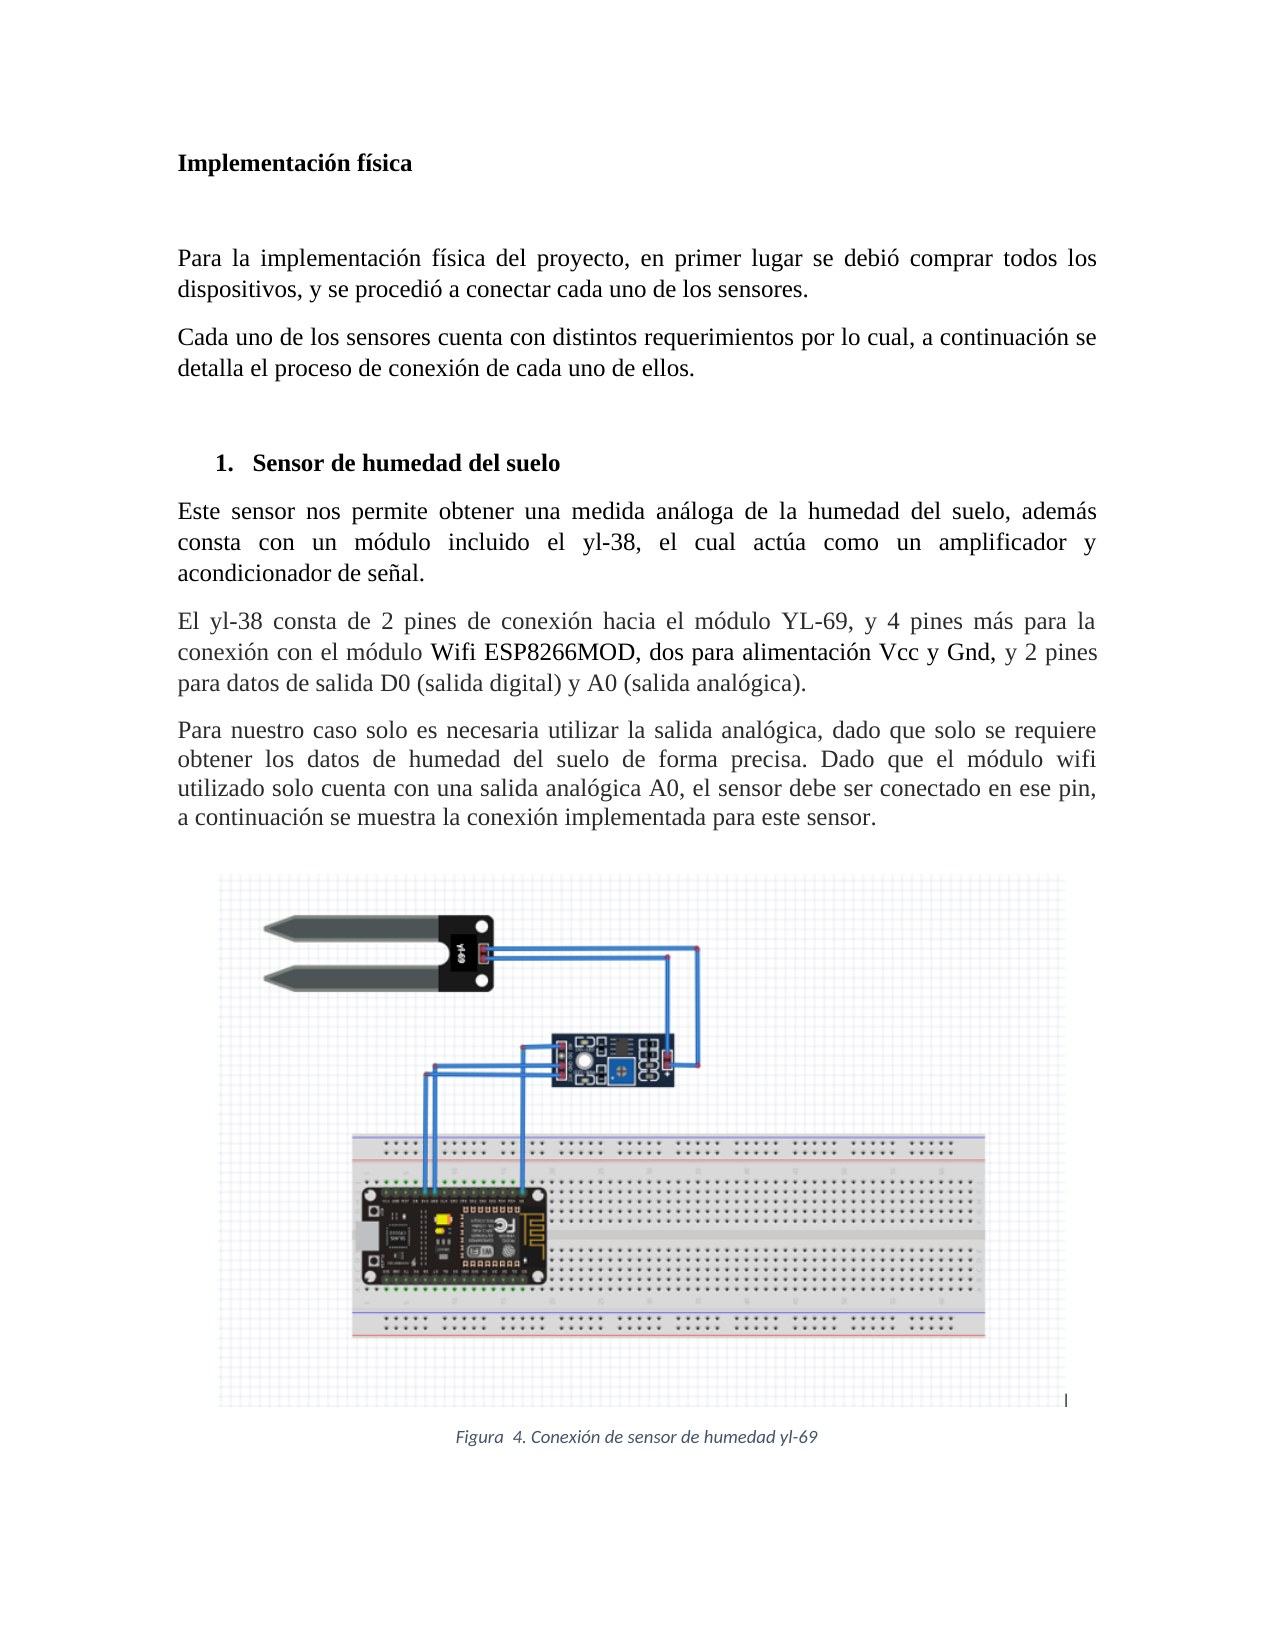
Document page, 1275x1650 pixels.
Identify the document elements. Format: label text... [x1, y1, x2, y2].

text Implementación física [177, 148, 1098, 176]
text Este sensor nos permite obtener una medida análoga de la humedad del suelo, además consta con un módulo incluido el yl-38, el cual actúa como un amplificador y acondicionador de señal. [177, 496, 1098, 587]
text Cada uno de los sensores cuenta con distintos requerimientos por lo cual, a continuación se detalla el proceso de conexión de cada uno de ellos. [177, 322, 1098, 382]
text Para la implementación física del proyecto, en primer lugar se debió comprar todos los dispositivos, y se procedió a conectar cada uno de los sensores. [177, 243, 1098, 303]
text Para nuestro caso solo es necesaria utilizar la salida analógica, dado que solo se requiere obtener los datos de humedad del suelo de forma precisa. Dado que el módulo wifi utilizado solo cuenta con una salida analógica A0, el sensor debe ser conectado en ese pin, a continuación se muestra la conexión implementada para este sensor. [177, 716, 1098, 831]
text El yl-38 consta de 2 pines de conexión hacia el módulo YL-69, y 4 pines más para la conexión con el módulo Wifi ESP8266MOD, dos para alimentación Vcc y Gnd, y 2 pines para datos de salida D0 (salida digital) y A0 (salida analógica). [177, 606, 1098, 697]
list Sensor de humedad del suelo [215, 448, 1098, 477]
picture [207, 868, 1068, 1407]
